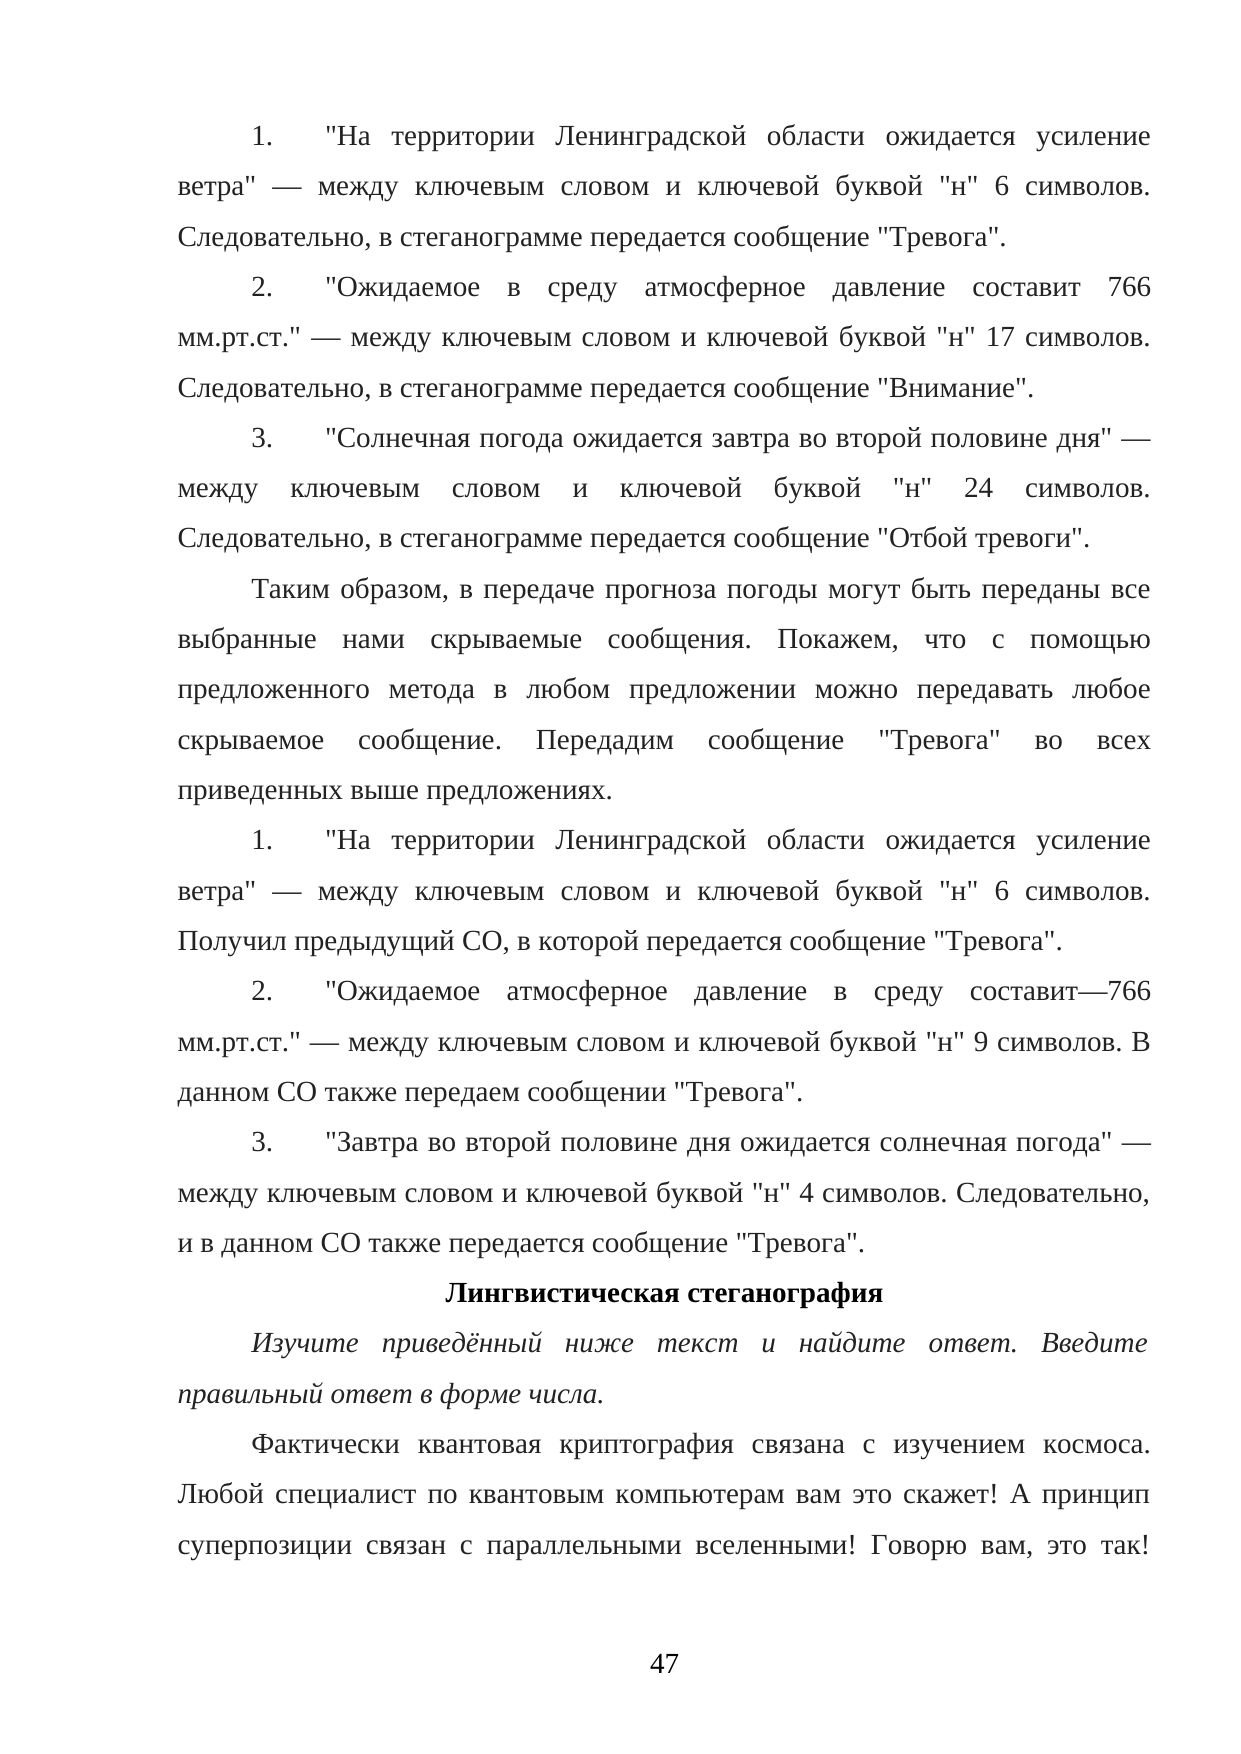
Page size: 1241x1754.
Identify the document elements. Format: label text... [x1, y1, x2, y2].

list "Ожидаемое в среду атмосферное давление составит 766 мм.рт.ст." — между ключевым словом и ключевой буквой "н" 17 символов. Следовательно, в стеганограмме передается сообщение "Внимание". [177, 269, 1152, 403]
text Изучите приведённый ниже текст и найдите ответ. Введите правильный ответ в форме числа. [177, 1326, 1152, 1409]
list "На территории Ленинградской области ожидается усиление ветра" — между ключевым словом и ключевой буквой "н" 6 символов. Следовательно, в стеганограмме передается сообщение "Тревога". [177, 118, 1152, 252]
list "Ожидаемое атмосферное давление в среду составит—766 мм.рт.ст." — между ключевым словом и ключевой буквой "н" 9 символов. В данном СО также передаем сообщении "Тревога". [177, 973, 1152, 1108]
list Лингвистическая стеганография [177, 1275, 1152, 1309]
list "Завтра во второй половине дня ожидается солнечная погода" — между ключевым словом и ключевой буквой "н" 4 символов. Следовательно, и в данном СО также передается сообщение "Тревога". [177, 1124, 1152, 1258]
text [177, 1426, 1152, 1560]
text Таким образом, в передаче прогноза погоды могут быть переданы все выбранные нами скрываемые сообщения. Покажем, что с помощью предложенного метода в любом предложении можно передавать любое скрываемое сообщение. Передадим сообщение "Тревога" во всех приведенных выше предложениях. [177, 571, 1152, 806]
list "Солнечная погода ожидается завтра во второй половине дня" — между ключевым словом и ключевой буквой "н" 24 символов. Следовательно, в стеганограмме передается сообщение "Отбой тревоги". [177, 420, 1152, 554]
list "На территории Ленинградской области ожидается усиление ветра" — между ключевым словом и ключевой буквой "н" 6 символов. Получил предыдущий СО, в которой передается сообщение "Тревога". [177, 822, 1152, 957]
